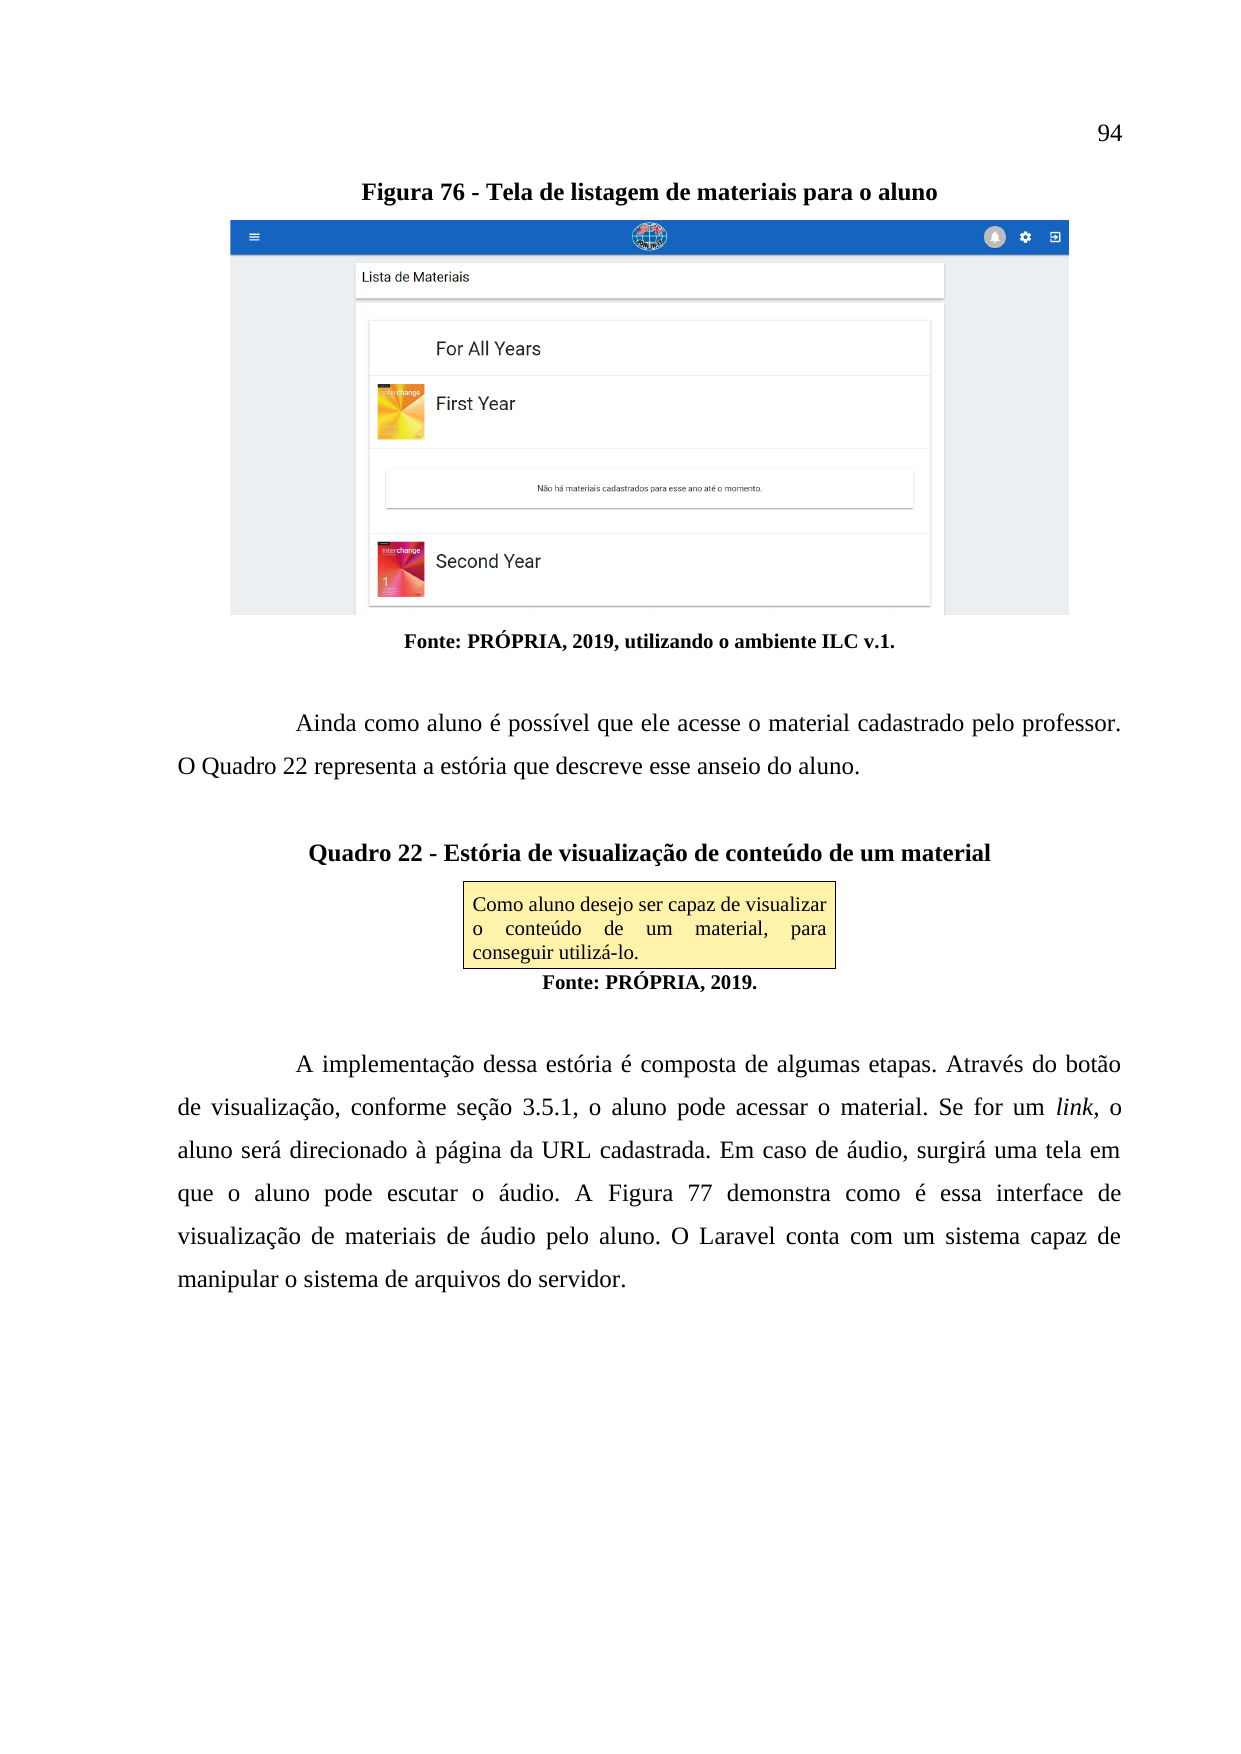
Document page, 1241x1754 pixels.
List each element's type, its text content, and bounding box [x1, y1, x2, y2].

text Figura - Tela de listagem de materiais para o aluno [177, 177, 1122, 206]
text Fonte: PRÓPRIA, 2019, utilizando o ambiente ILC v.1. [177, 629, 1122, 653]
picture [230, 220, 1069, 615]
text Quadro - Estória de visualização de conteúdo de um material [177, 838, 1122, 866]
text Como aluno desejo ser capaz de visualizar o conteúdo de um material, para conseguir utilizá-lo. [464, 882, 835, 968]
text Fonte: PRÓPRIA, 2019. [177, 969, 1122, 994]
text Ainda como aluno é possível que ele acesse o material cadastrado pelo professor. O Quadro 22 representa a estória que descreve esse anseio do aluno. [177, 708, 1122, 780]
text A implementação dessa estória é composta de algumas etapas. Através do botão de visualização, conforme seção 3.5.1, o aluno pode acessar o material. Se for um link, o aluno será direcionado à página da URL cadastrada. Em caso de áudio, surgirá uma tela em que o aluno pode escutar o áudio. A Figura 77 demonstra como é essa interface de visualização de materiais de áudio pelo aluno. O Laravel conta com um sistema capaz de manipular o sistema de arquivos do servidor. [177, 1049, 1122, 1293]
